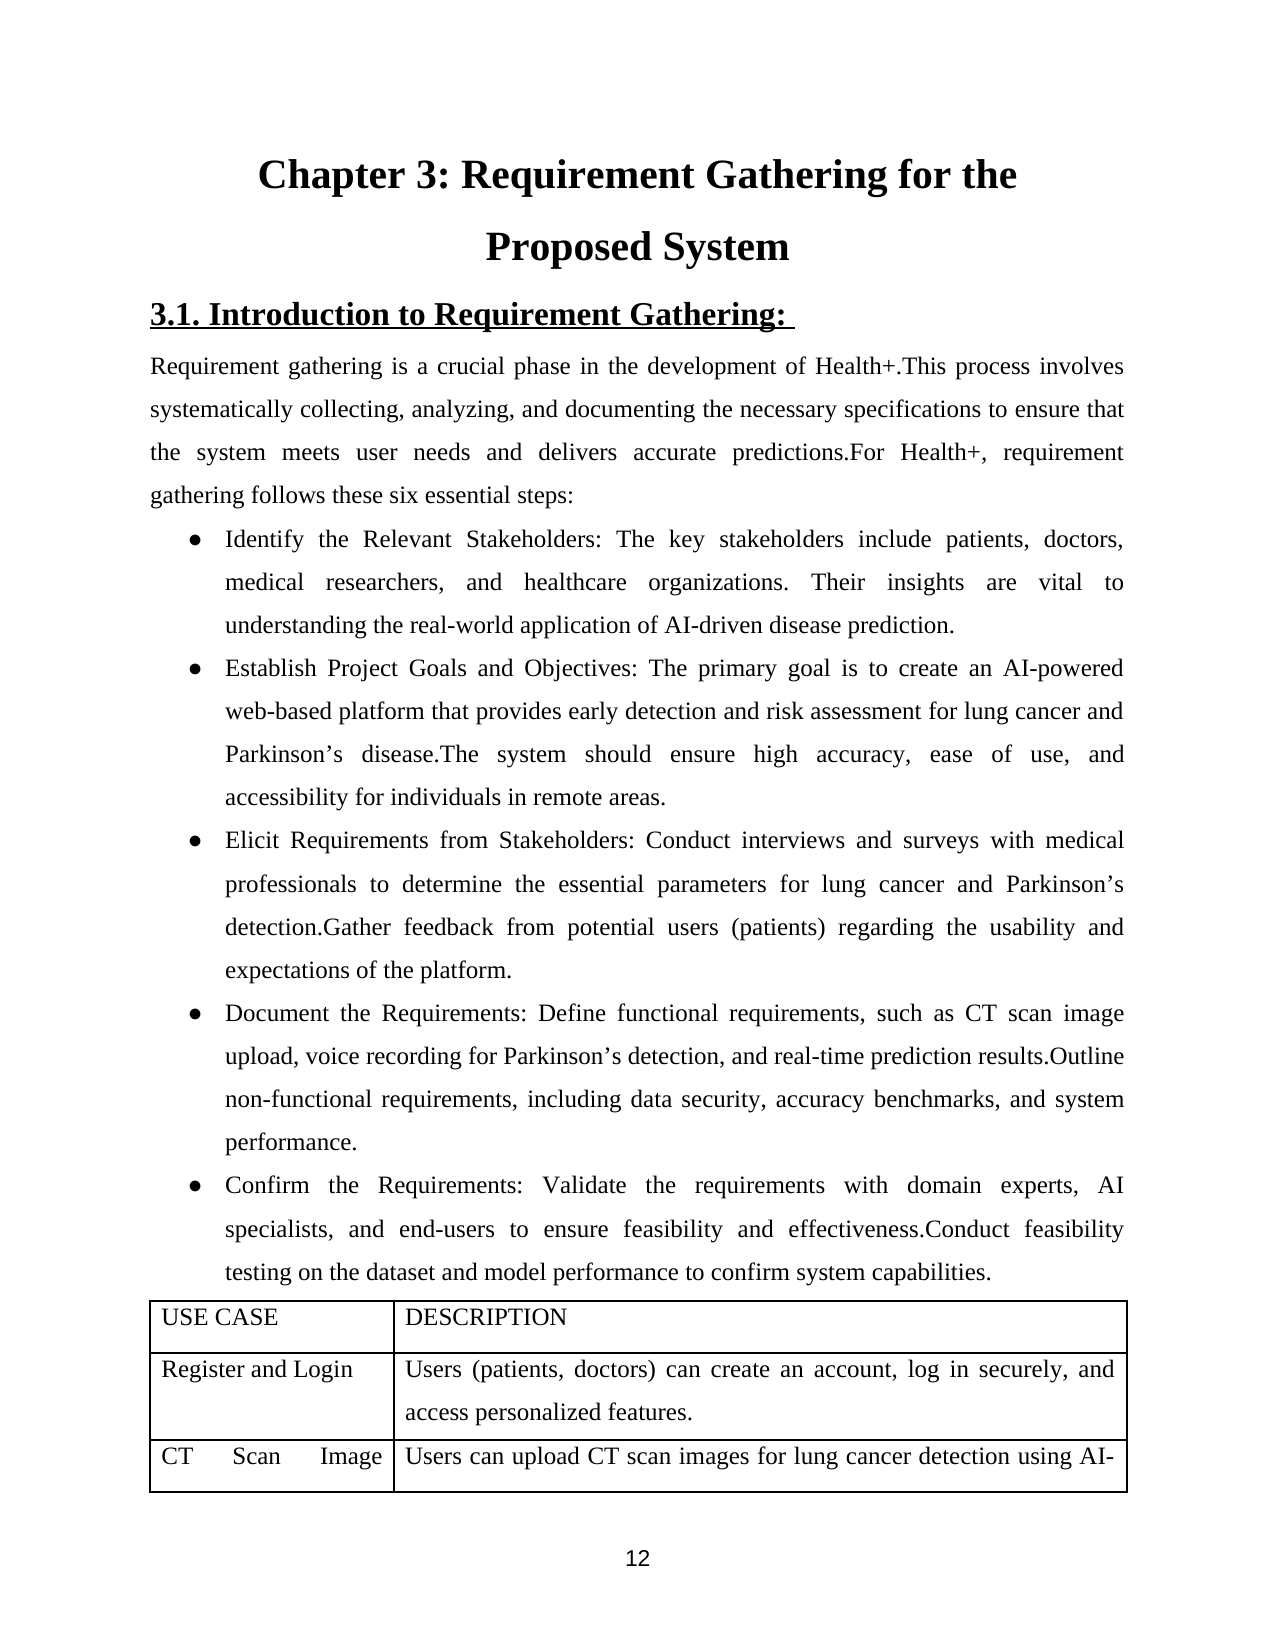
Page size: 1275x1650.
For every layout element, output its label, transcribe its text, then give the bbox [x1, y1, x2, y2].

table_cell Users (patients, doctors) can create an account, log in securely, and access personalized features. [395, 1354, 1126, 1439]
list Elicit Requirements from Stakeholders: Conduct interviews and surveys with medical professionals to determine the essential parameters for lung cancer and Parkinson’s detection.Gather feedback from potential users (patients) regarding the usability and expectations of the platform. [187, 826, 1125, 984]
table_cell Register and Login [151, 1354, 393, 1439]
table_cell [151, 1441, 393, 1491]
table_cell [395, 1441, 1126, 1491]
list Identify the Relevant Stakeholders: The key stakeholders include patients, doctors, medical researchers, and healthcare organizations. Their insights are vital to understanding the real-world application of AI-driven disease prediction. [187, 524, 1125, 639]
text Requirement gathering is a crucial phase in the development of Health+.This process involves systematically collecting, analyzing, and documenting the necessary specifications to ensure that the system meets user needs and delivers accurate predictions.For Health+, requirement gathering follows these six essential steps: [150, 351, 1125, 509]
list Document the Requirements: Define functional requirements, such as CT scan image upload, voice recording for Parkinson’s detection, and real-time prediction results.Outline non-functional requirements, including data security, accuracy benchmarks, and system performance. [187, 998, 1125, 1156]
list Confirm the Requirements: Validate the requirements with domain experts, AI specialists, and end-users to ensure feasibility and effectiveness.Conduct feasibility testing on the dataset and model performance to confirm system capabilities. [187, 1171, 1125, 1286]
table_header USE CASE [151, 1302, 393, 1352]
list Establish Project Goals and Objectives: The primary goal is to create an AI-powered web-based platform that provides early detection and risk assessment for lung cancer and Parkinson’s disease.The system should ensure high accuracy, ease of use, and accessibility for individuals in remote areas. [187, 653, 1125, 811]
text Proposed System [150, 222, 1125, 270]
text Chapter 3: Requirement Gathering for the [150, 150, 1125, 198]
text 3.1. Introduction to Requirement Gathering: [150, 294, 1125, 332]
table_header DESCRIPTION [395, 1302, 1126, 1352]
